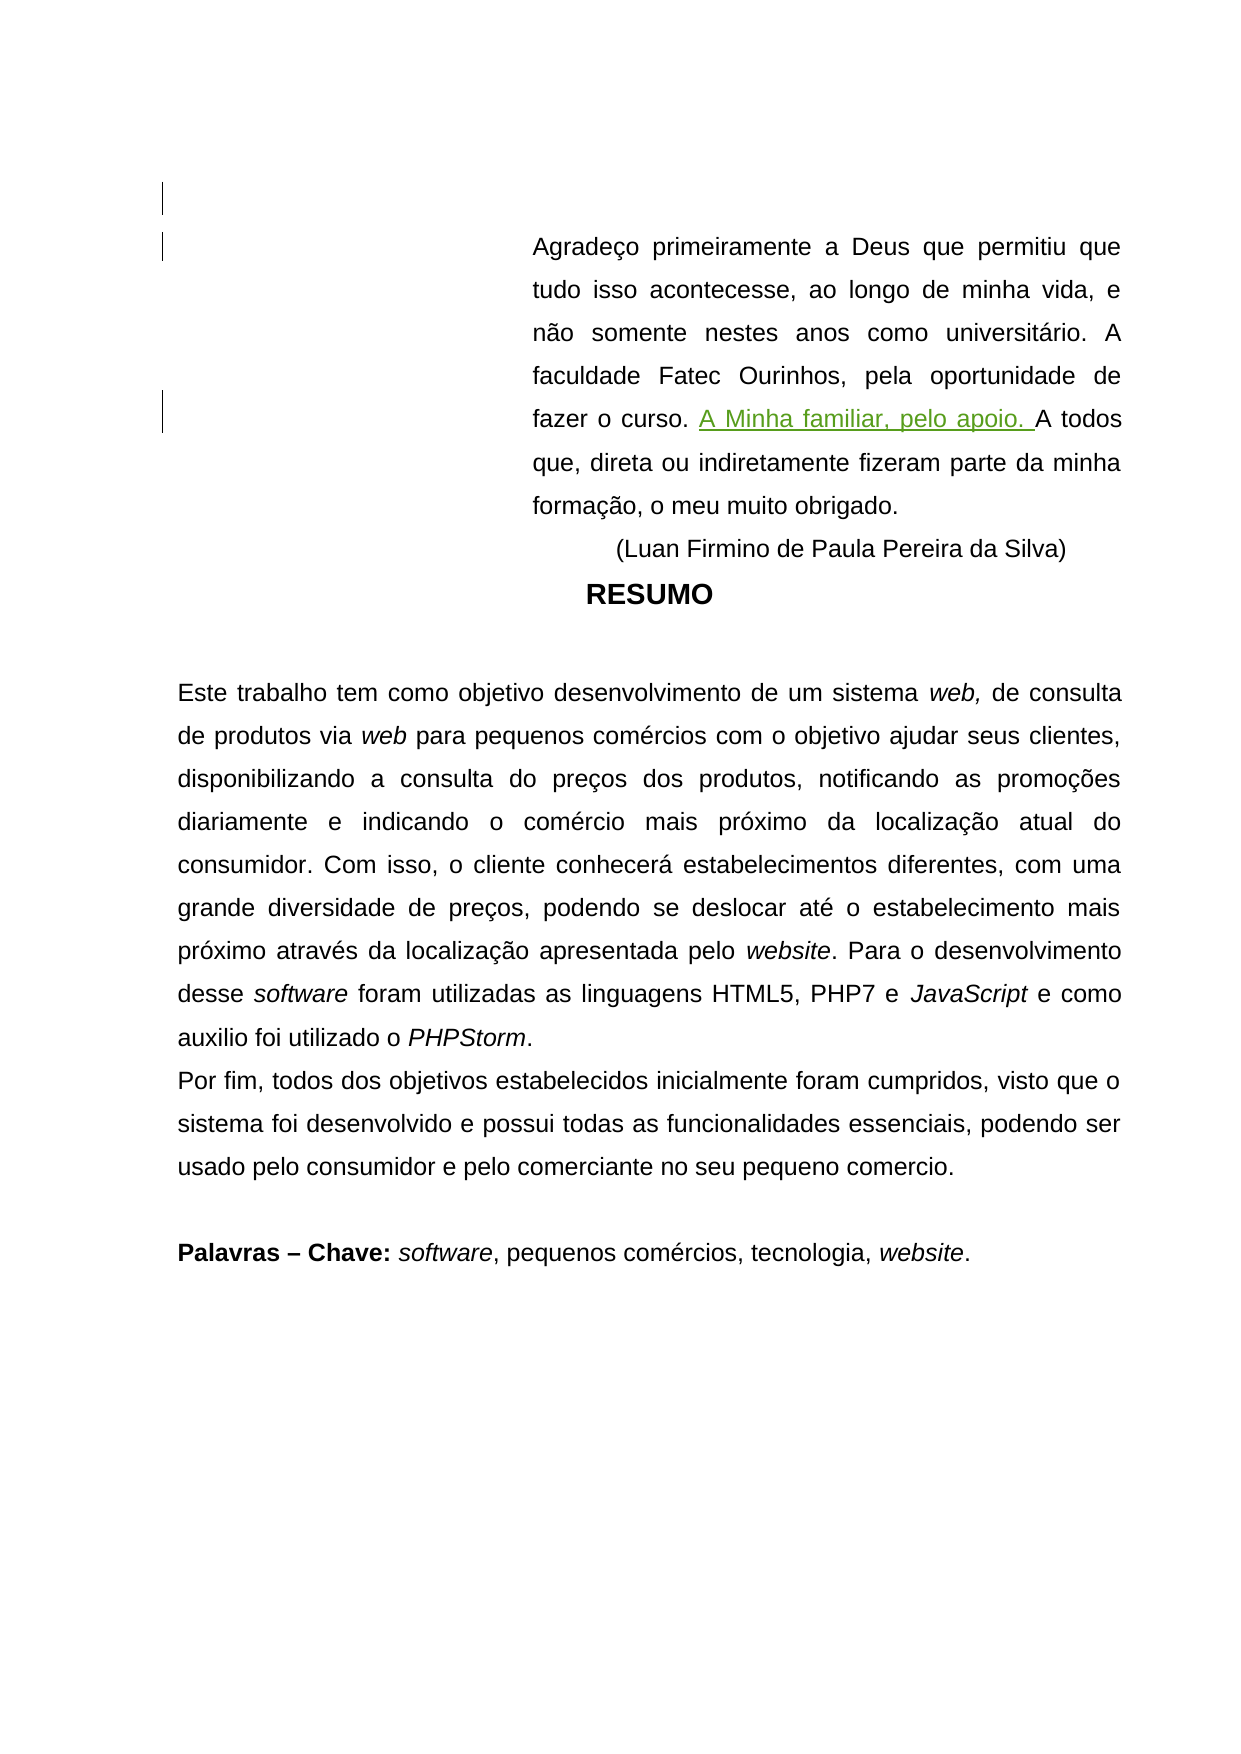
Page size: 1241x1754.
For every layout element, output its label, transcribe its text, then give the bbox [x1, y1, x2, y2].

text Resumo [177, 577, 1122, 611]
text Palavras – Chave: software, pequenos comércios, tecnologia, website. [177, 1238, 1122, 1267]
text Agradeço primeiramente а Deus que permitiu que tudo isso acontecesse, ao longo de minha vida, е não somente nestes anos como universitário. A faculdade Fatec Ourinhos, pela oportunidade de fazer о curso. A todos que, direta ou indiretamente fizeram parte da minha formação, о meu muito obrigado. [532, 232, 1122, 519]
text Este trabalho tem como objetivo desenvolvimento de um sistema web, de consulta de produtos via web para pequenos comércios com o objetivo ajudar seus clientes, disponibilizando a consulta do preços dos produtos, notificando as promoções diariamente e indicando o comércio mais próximo da localização atual do consumidor. Com isso, o cliente conhecerá estabelecimentos diferentes, com uma grande diversidade de preços, podendo se deslocar até o estabelecimento mais próximo através da localização apresentada pelo website. Para o desenvolvimento desse software foram utilizadas as linguagens HTML5, PHP7 e JavaScript e como auxilio foi utilizado o PHPStorm. [177, 678, 1122, 1051]
text Por fim, todos dos objetivos estabelecidos inicialmente foram cumpridos, visto que o sistema foi desenvolvido e possui todas as funcionalidades essenciais, podendo ser usado pelo consumidor e pelo comerciante no seu pequeno comercio. [177, 1066, 1122, 1181]
text (Luan Firmino de Paula Pereira da Silva) [532, 534, 1122, 563]
